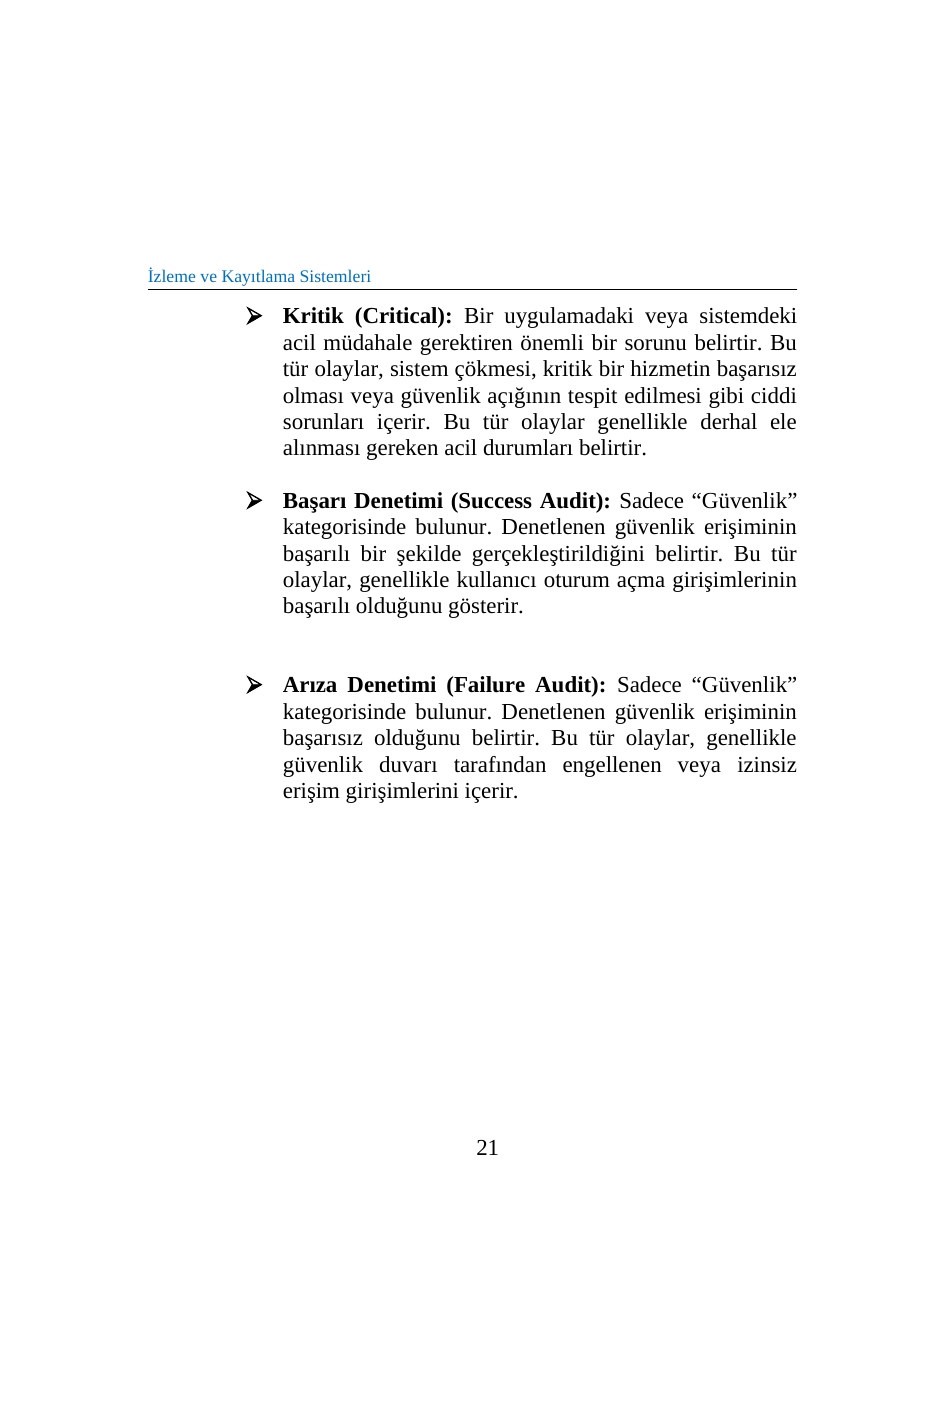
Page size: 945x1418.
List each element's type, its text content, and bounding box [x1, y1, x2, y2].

list Başarı Denetimi (Success Audit): Sadece “Güvenlik” kategorisinde bulunur. Denetlenen güvenlik erişiminin başarılı bir şekilde gerçekleştirildiğini belirtir. Bu tür olaylar, genellikle kullanıcı oturum açma girişimlerinin başarılı olduğunu gösterir. [245, 487, 797, 619]
list Arıza Denetimi (Failure Audit): Sadece “Güvenlik” kategorisinde bulunur. Denetlenen güvenlik erişiminin başarısız olduğunu belirtir. Bu tür olaylar, genellikle güvenlik duvarı tarafından engellenen veya izinsiz erişim girişimlerini içerir. [245, 672, 797, 803]
list Kritik (Critical): Bir uygulamadaki veya sistemdeki acil müdahale gerektiren önemli bir sorunu belirtir. Bu tür olaylar, sistem çökmesi, kritik bir hizmetin başarısız olması veya güvenlik açığının tespit edilmesi gibi ciddi sorunları içerir. Bu tür olaylar genellikle derhal ele alınması gereken acil durumları belirtir. [245, 303, 797, 461]
